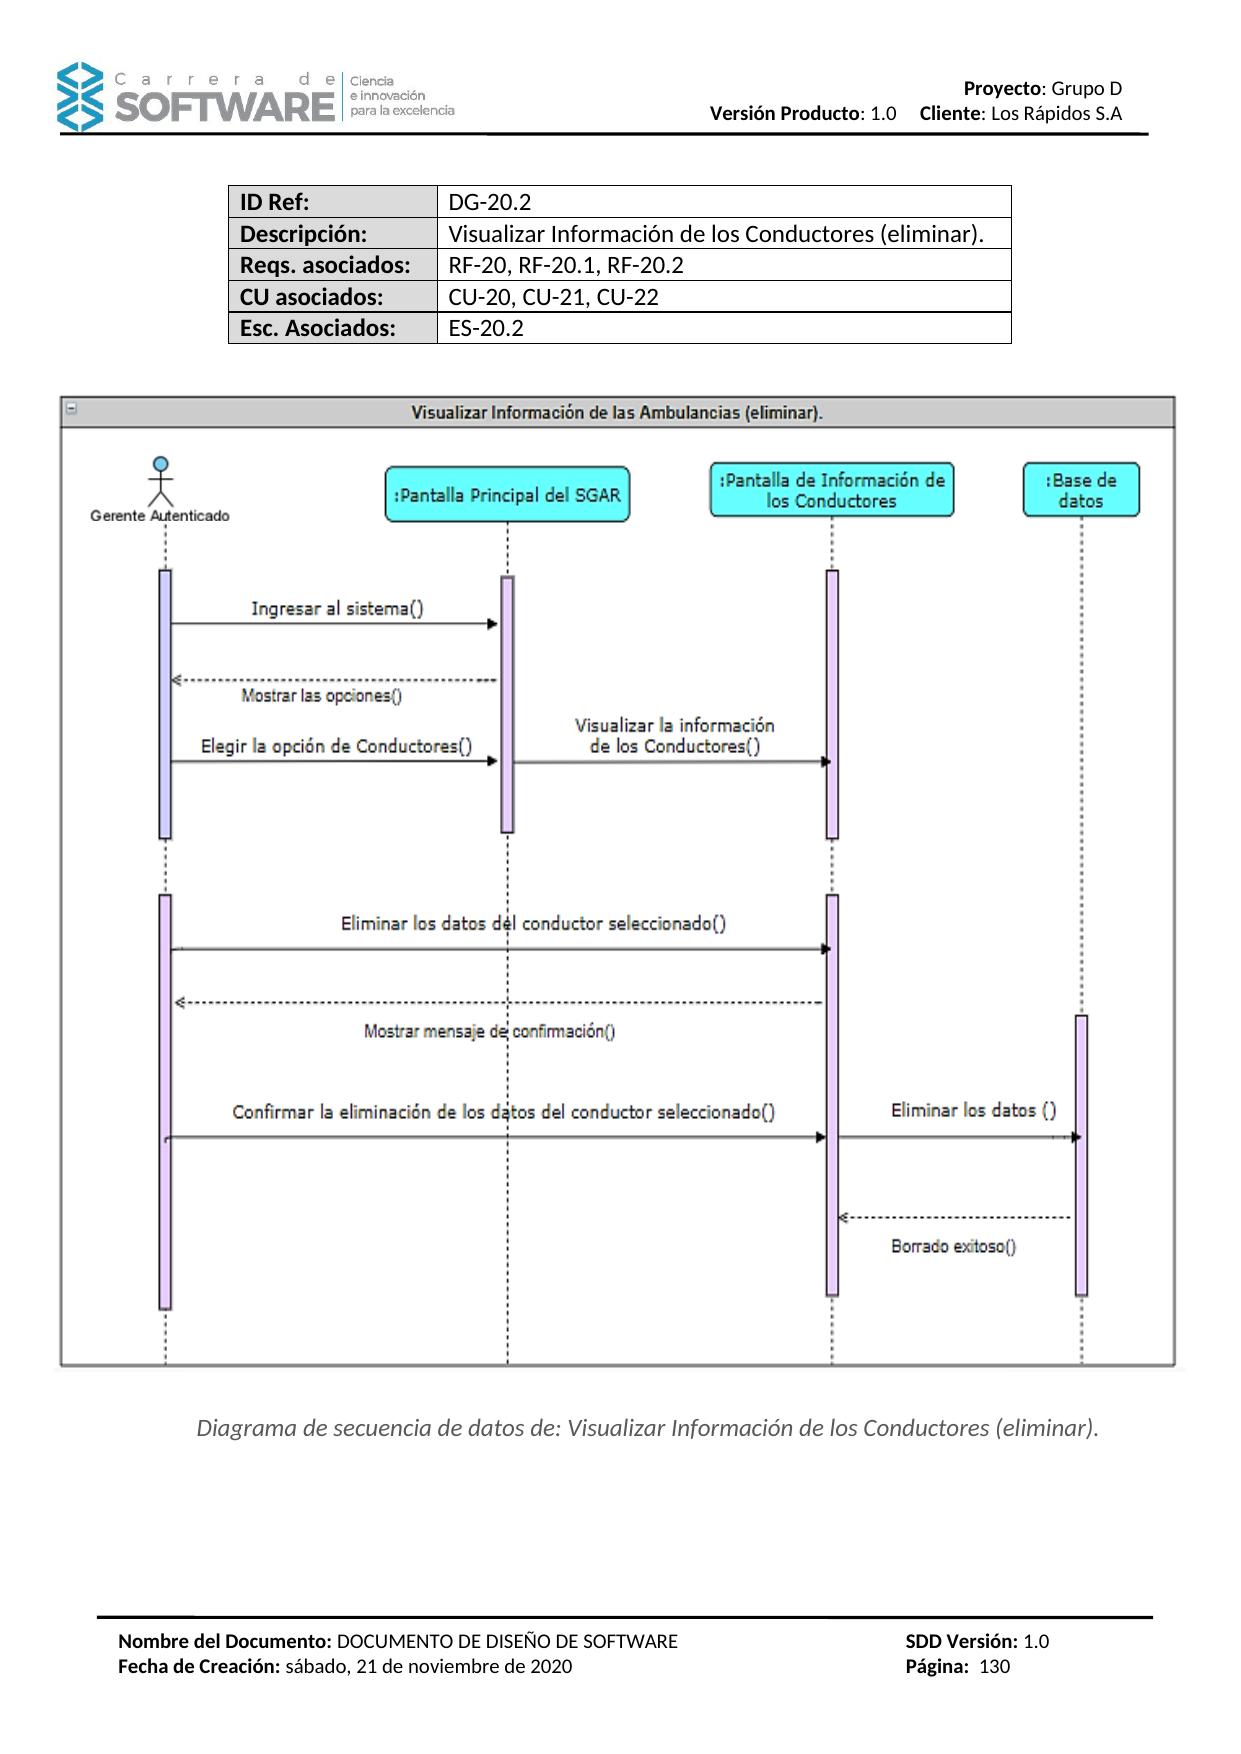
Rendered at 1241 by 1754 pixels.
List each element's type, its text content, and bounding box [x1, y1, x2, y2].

table_cell Descripción: [229, 218, 437, 248]
table_cell RF-20, RF-20.1, RF-20.2 [438, 249, 1011, 280]
table_cell Visualizar Información de los Conductores (eliminar). [438, 218, 1011, 248]
picture [46, 46, 461, 154]
picture [53, 389, 1186, 1372]
table_header ID Ref: [229, 186, 437, 217]
table_cell ES-20.2 [438, 313, 1011, 343]
table_cell Reqs. asociados: [229, 249, 437, 280]
table_header DG-20.2 [438, 186, 1011, 217]
table_cell CU asociados: [229, 281, 437, 311]
text Diagrama de secuencia de datos de: Visualizar Información de los Conductores (eliminar). [177, 1412, 1122, 1443]
table_cell CU-20, CU-21, CU-22 [438, 281, 1011, 311]
table_cell Esc. Asociados: [229, 313, 437, 343]
